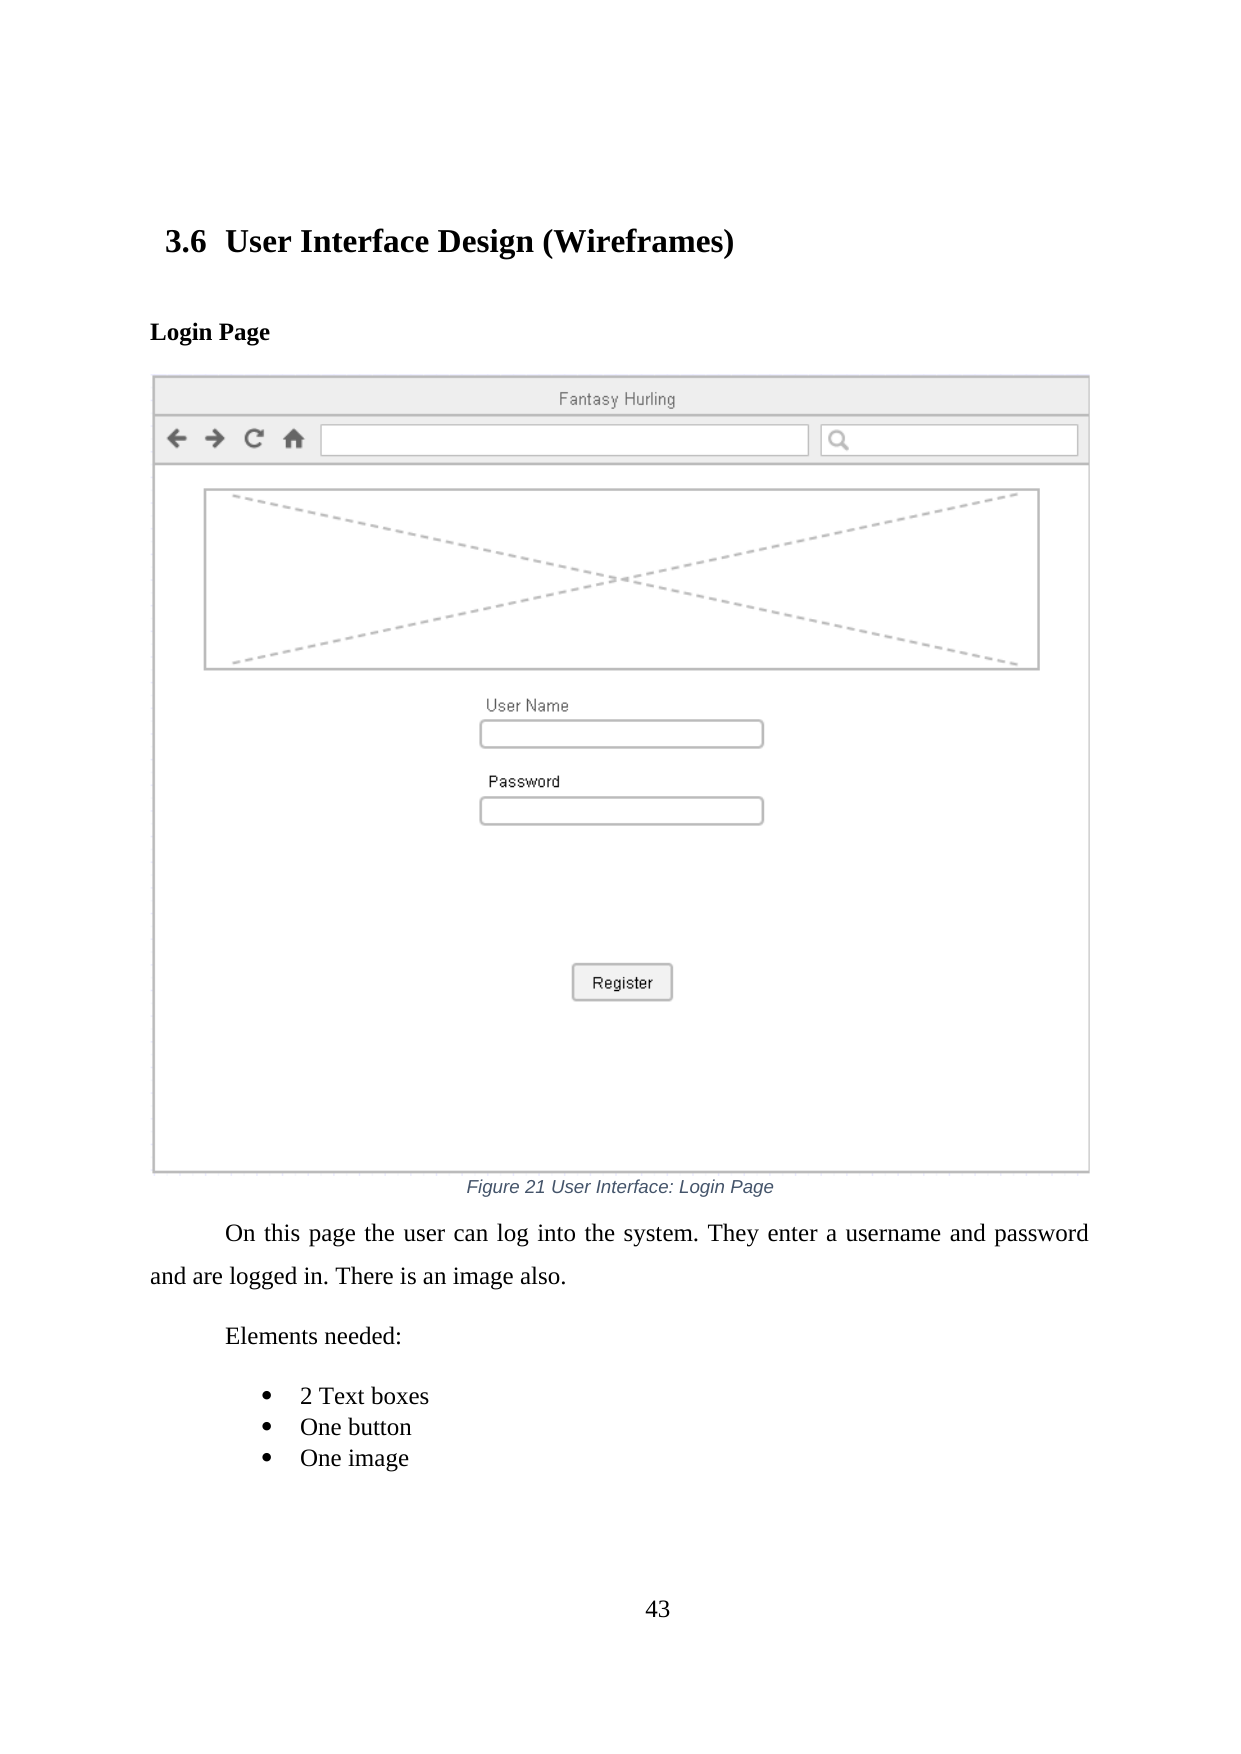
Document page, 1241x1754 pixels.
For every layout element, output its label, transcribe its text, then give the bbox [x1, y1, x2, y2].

subtitle User Interface Design (Wireframes) [165, 222, 1090, 260]
text Figure User Interface: Login Page [150, 1176, 1090, 1197]
list 2 Text boxes [262, 1381, 1090, 1409]
list One image [262, 1443, 1090, 1472]
text On this page the user can log into the system. They enter a username and password and are logged in. There is an image also. [150, 1218, 1090, 1290]
list One button [262, 1412, 1090, 1441]
picture [150, 374, 1090, 1176]
text Elements needed: [150, 1321, 1090, 1350]
subtitle Login Page [150, 317, 1090, 345]
